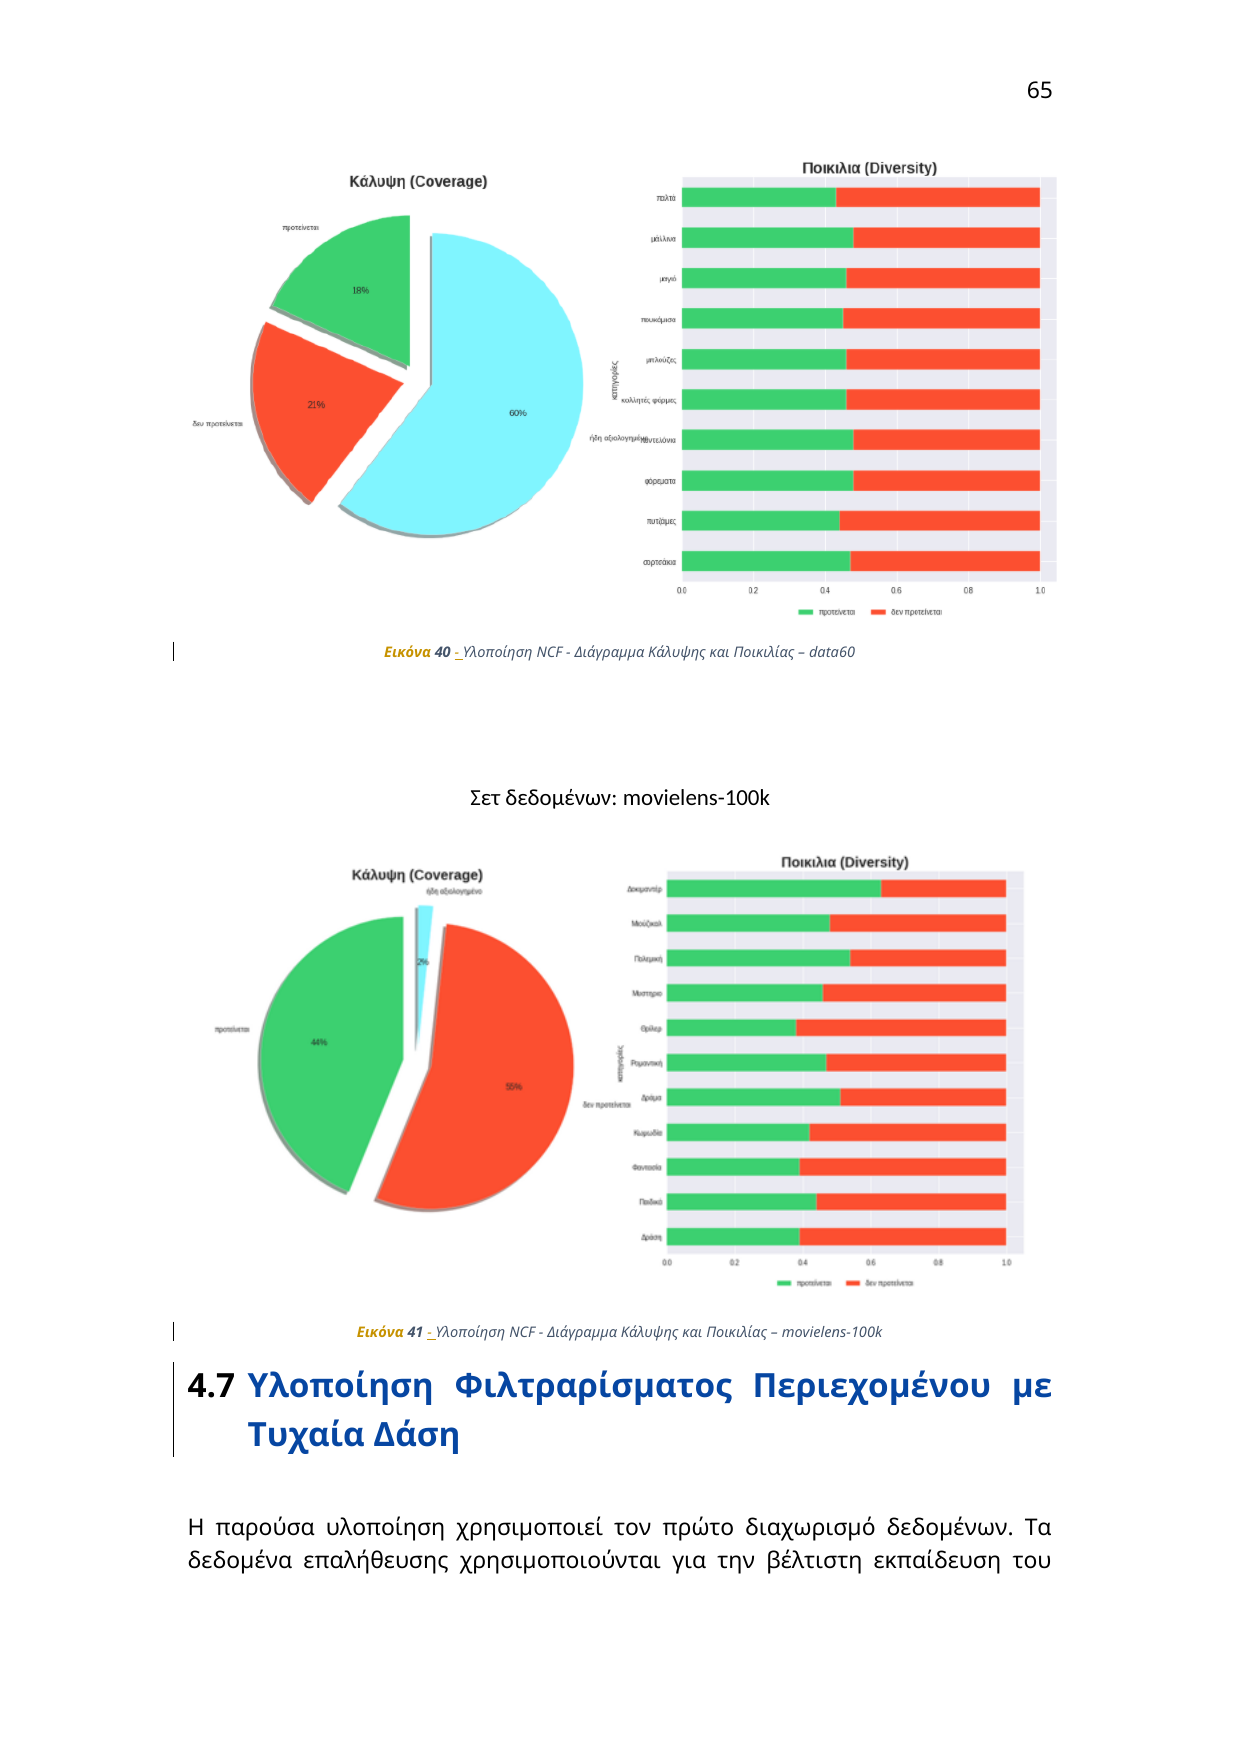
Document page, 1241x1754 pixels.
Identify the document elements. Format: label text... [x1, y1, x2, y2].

text Σετ δεδομένων: movielens-100k [187, 783, 1053, 811]
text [187, 1511, 1053, 1576]
subtitle Υλοποίηση Φιλτραρίσματος Περιεχομένου με Τυχαία Δάση [187, 1362, 1053, 1457]
text Εικόνα Υλοποίηση NCF - Διάγραμμα Κάλυψης και Ποικιλίας – data60 [187, 642, 1053, 661]
picture [191, 830, 1049, 1303]
text Εικόνα Υλοποίηση NCF - Διάγραμμα Κάλυψης και Ποικιλίας – movielens-100k [187, 1322, 1053, 1341]
picture [187, 150, 1057, 623]
